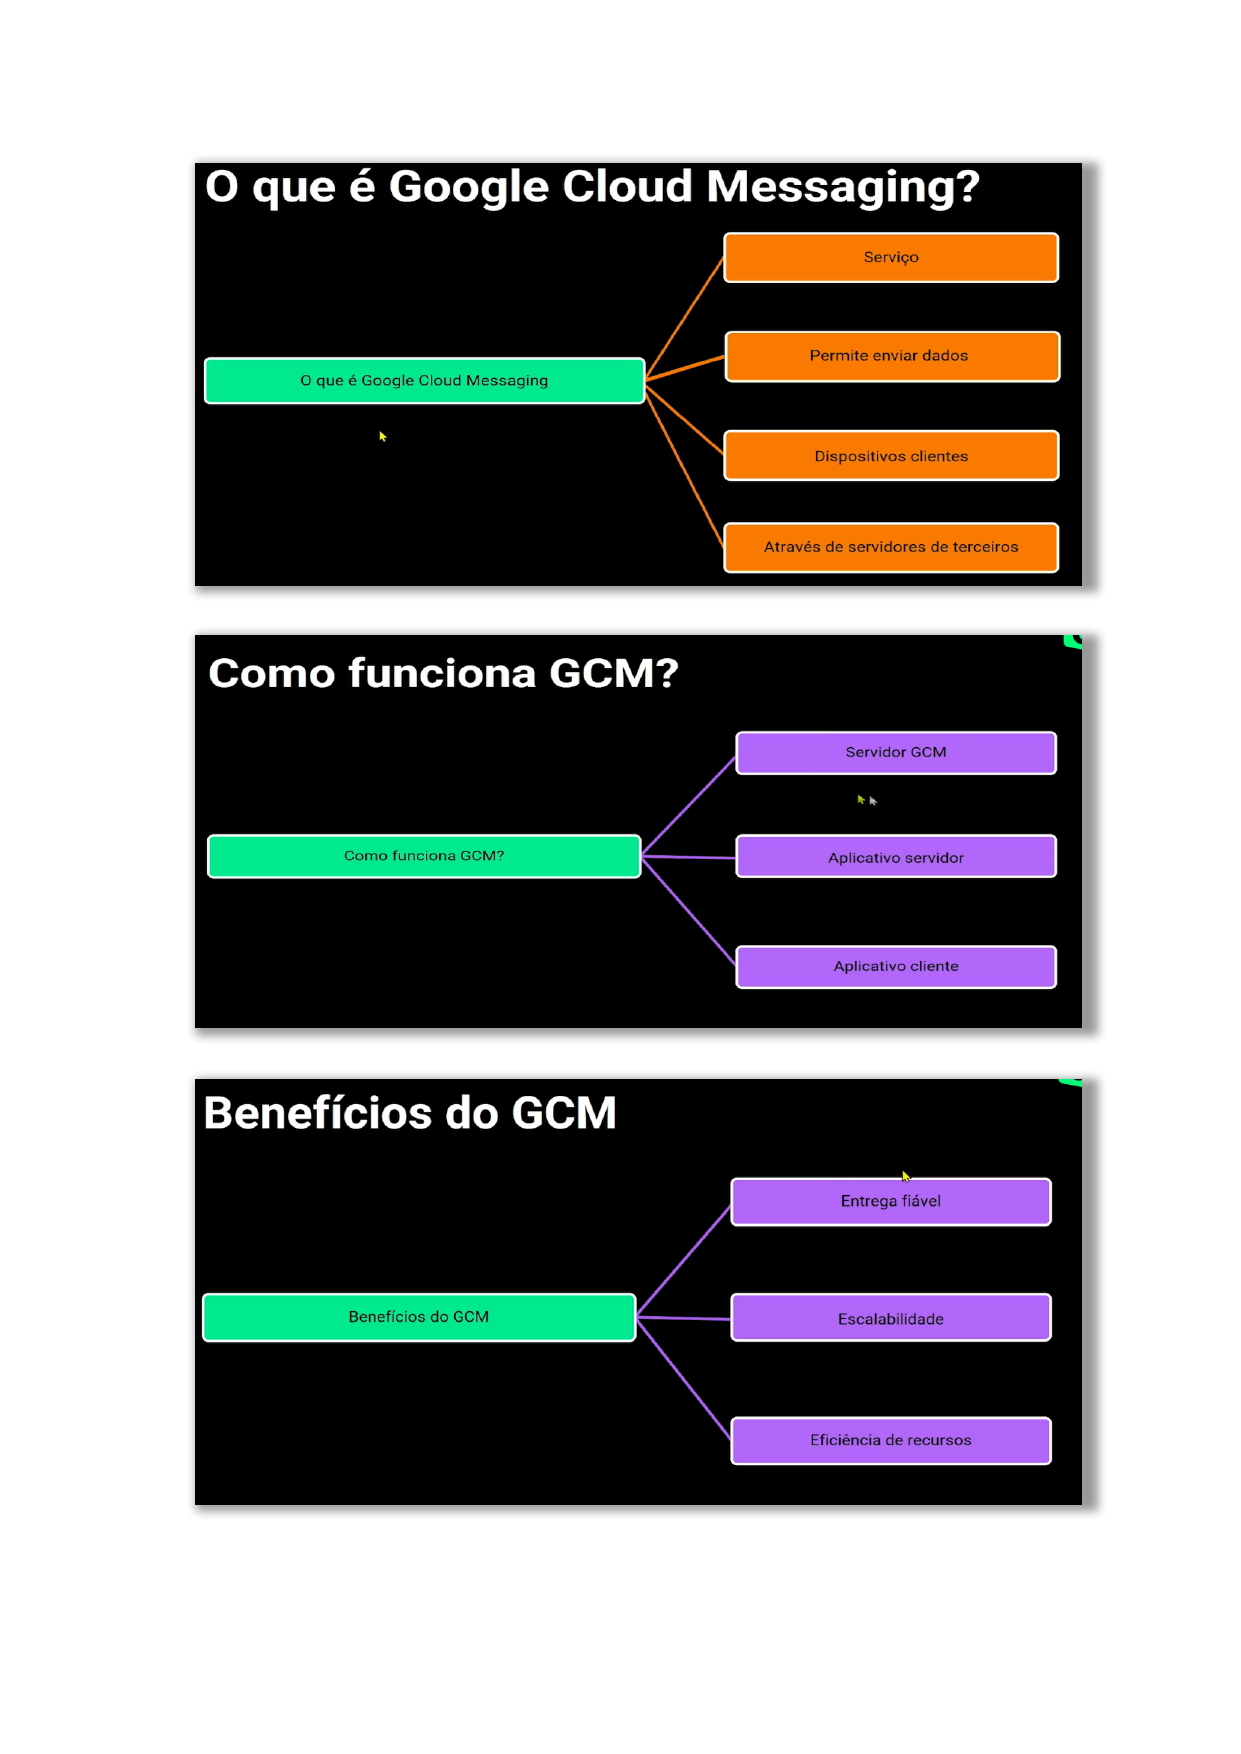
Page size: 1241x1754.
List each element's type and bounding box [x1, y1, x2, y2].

picture [195, 163, 1082, 586]
picture [195, 1079, 1082, 1505]
picture [195, 635, 1082, 1028]
